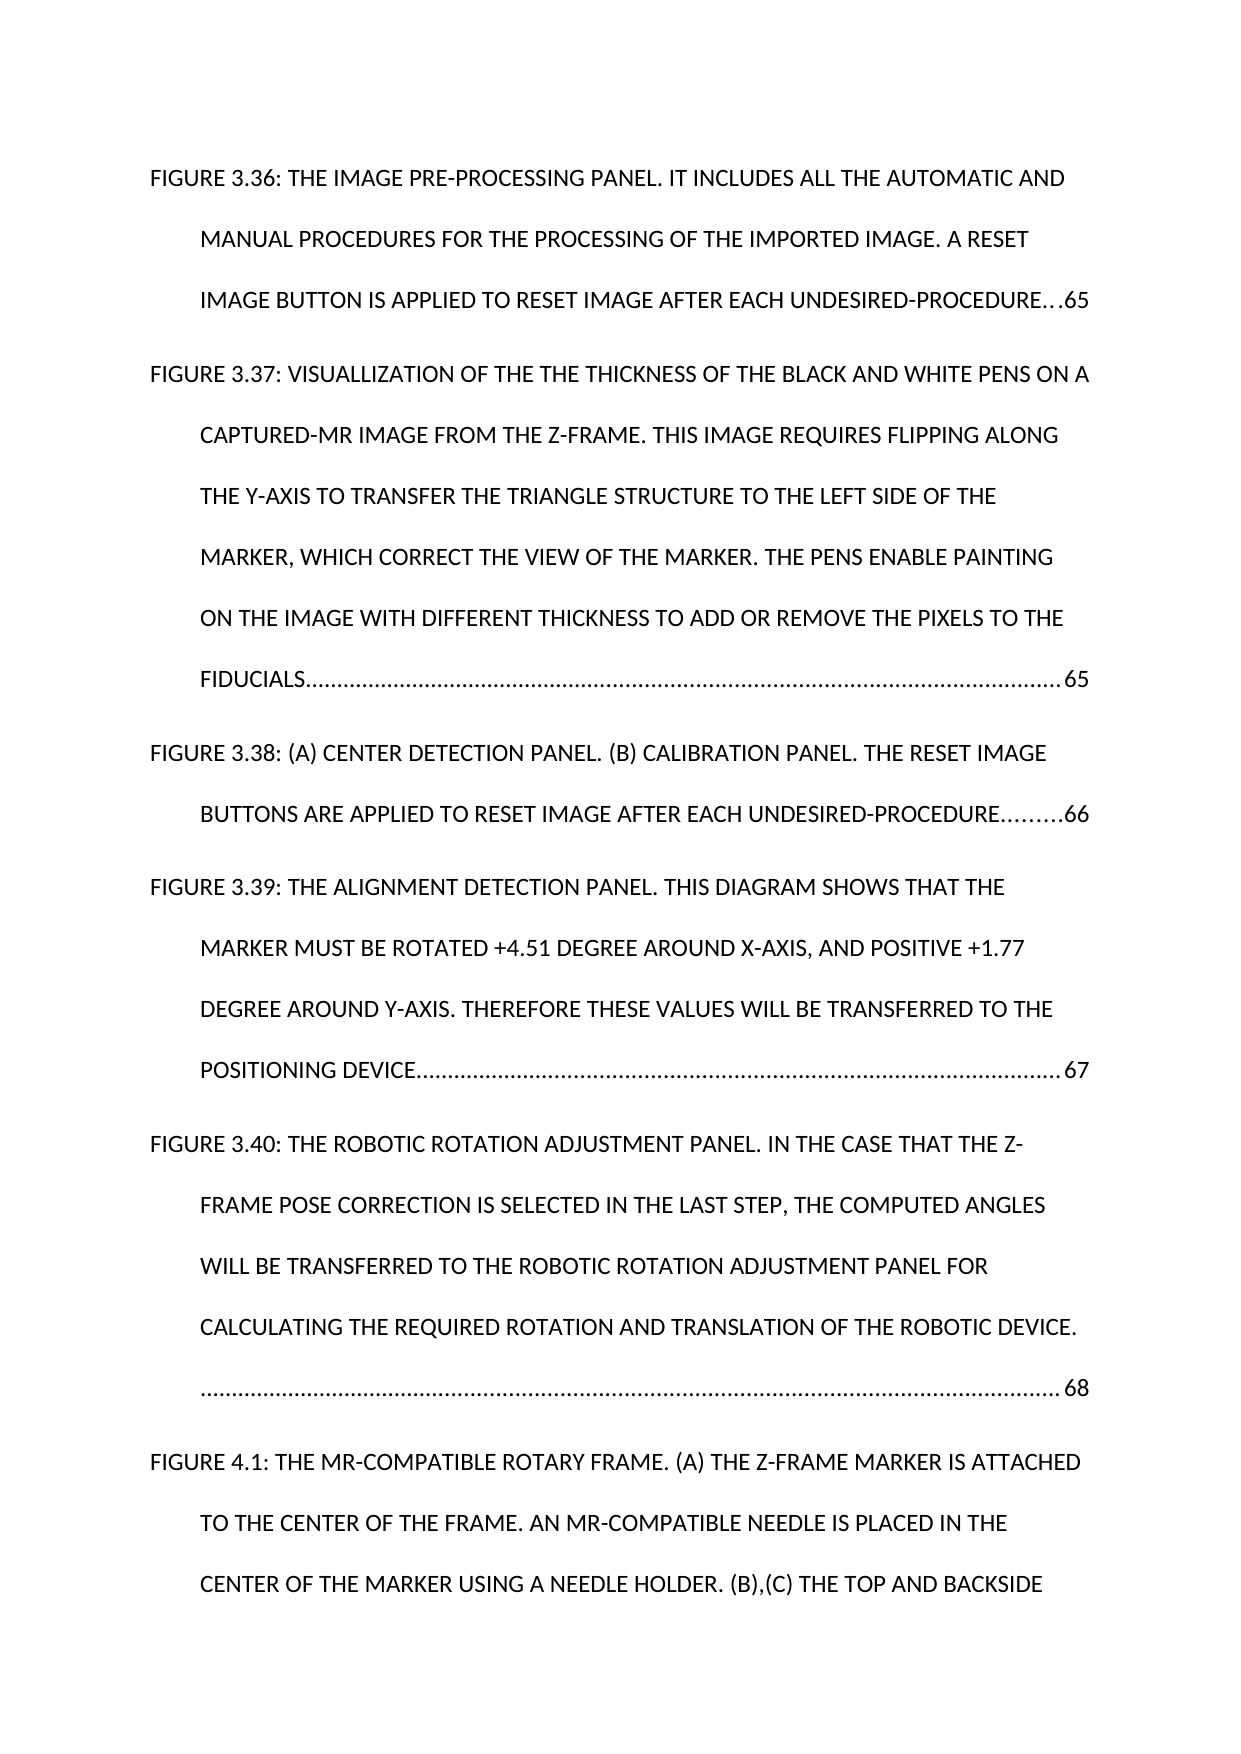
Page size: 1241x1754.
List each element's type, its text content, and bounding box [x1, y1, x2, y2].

text Figure ‎4.1: The MR-compatible rotary frame. (a) The Z-frame marker is attached to the center of the frame. An MR-compatible needle is placed in the center of the marker using a needle holder. (b),(c) The top and backside [150, 1446, 1090, 1598]
text Figure ‎3.36: The image Pre-processing panel. It includes all the automatic and manual procedures for the processing of the imported image. A Reset Image button is applied to reset image after each undesired-procedure. 65 [150, 162, 1090, 315]
text Figure ‎3.38: (a) Center Detection panel. (b) Calibration panel. The Reset Image buttons are applied to reset image after each undesired-procedure. 66 [150, 737, 1090, 828]
text Figure ‎3.37: Visuallization of the the thickness of the black and white pens on a captured-MR image from the Z-frame. This image requires flipping along the y-axis to transfer the triangle structure to the left side of the marker, which correct the view of the marker. The pens enable painting on the image with different thickness to add or remove the pixels to the fiducials. 65 [150, 358, 1090, 694]
text Figure ‎3.39: The Alignment Detection panel. This diagram shows that the marker must be rotated +4.51 degree around x-axis, and positive +1.77 degree around y-axis. Therefore these values will be transferred to the positioning device. 67 [150, 871, 1090, 1085]
text Figure ‎3.40: The Robotic Rotation Adjustment panel. In the case that the Z-frame Pose Correction is selected in the last step, the computed angles will be transferred to the Robotic Rotation Adjustment panel for calculating the required rotation and translation of the robotic device. 68 [150, 1128, 1090, 1403]
